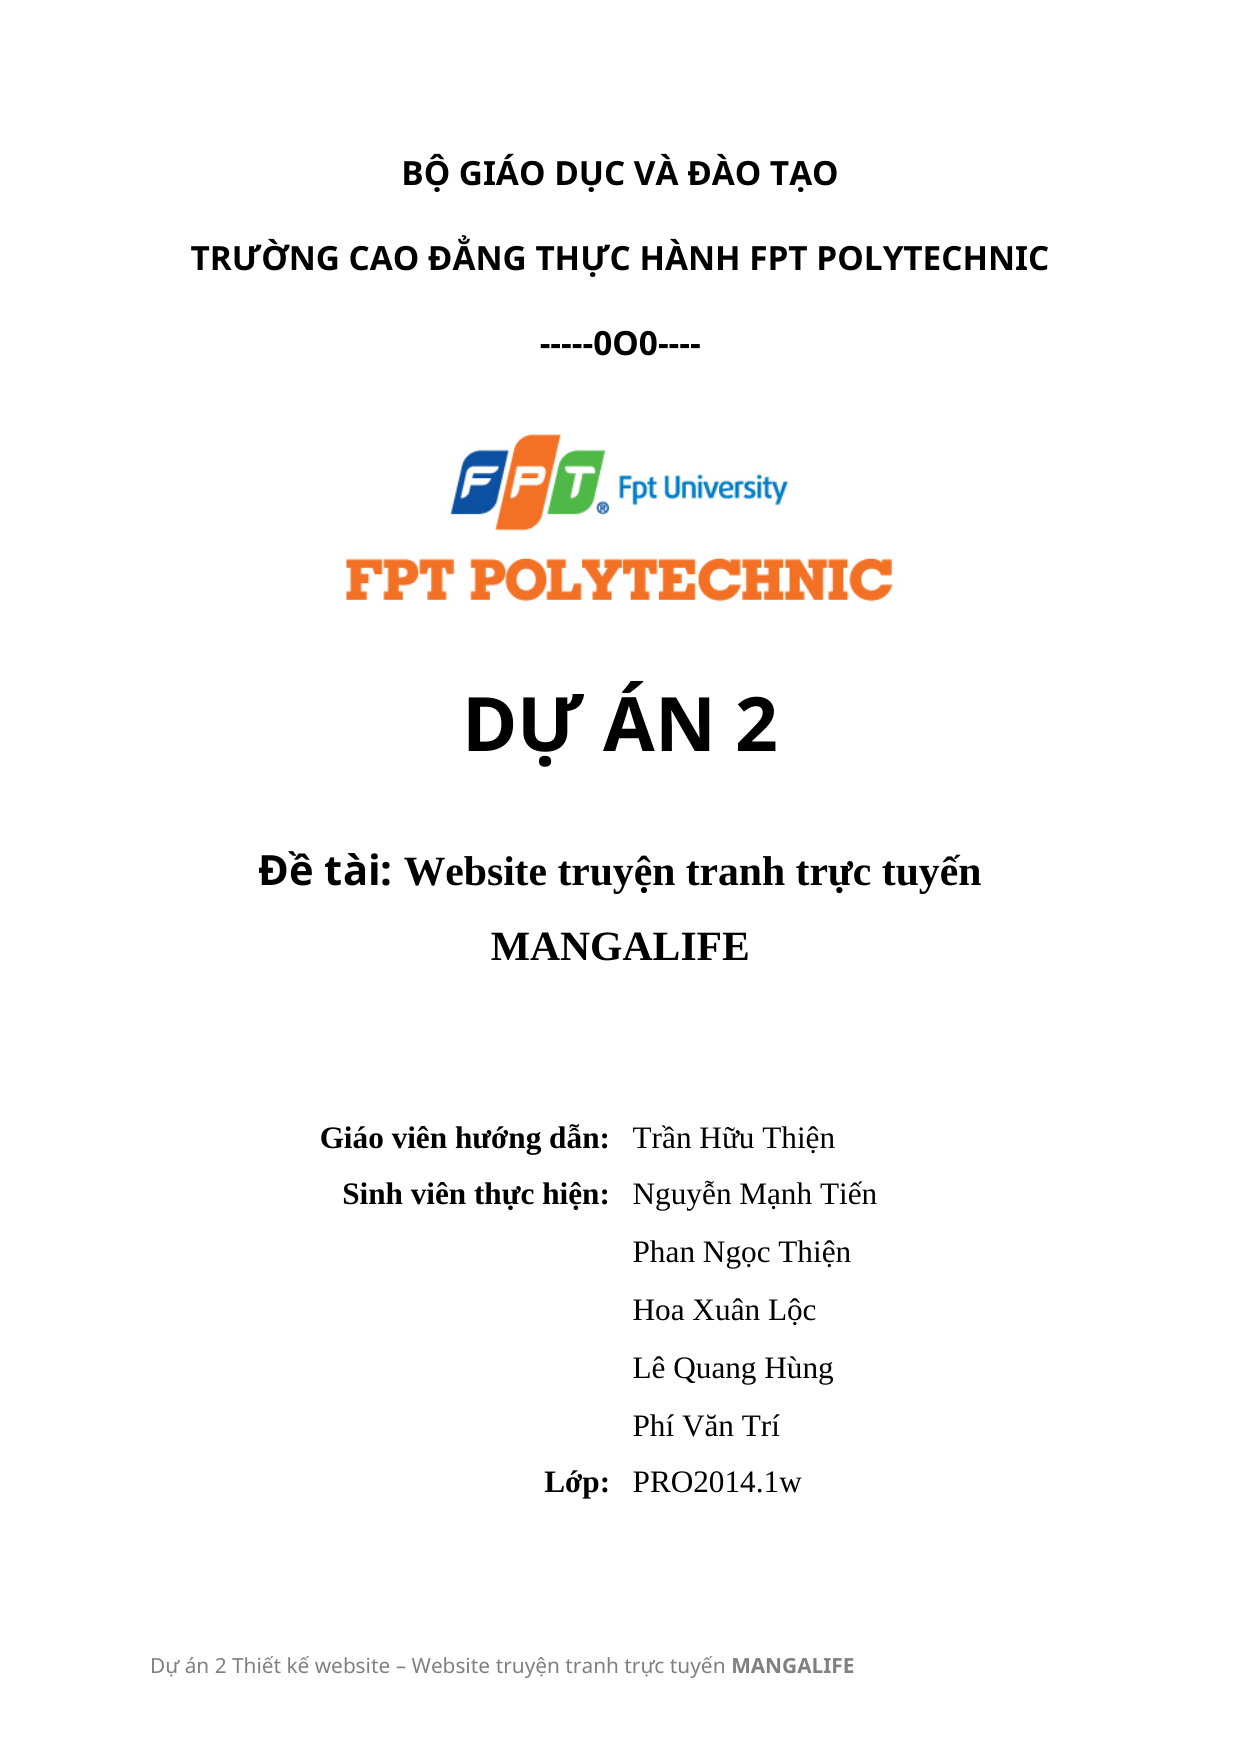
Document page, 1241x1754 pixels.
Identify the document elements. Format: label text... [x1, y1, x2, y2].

table_cell Nguyễn Mạnh Tiến Phan Ngọc Thiện Hoa Xuân Lộc Lê Quang Hùng Phí Văn Trí [621, 1175, 935, 1463]
text Đề tài: Website truyện tranh trực tuyến MANGALIFE [150, 841, 1090, 970]
table_header Trần Hữu Thiện [621, 1119, 935, 1175]
text -----0O0---- [150, 319, 1090, 365]
picture [257, 404, 983, 641]
text BỘ GIÁO DỤC VÀ ĐÀO TẠO [150, 150, 1090, 195]
text TRƯỜNG CAO ĐẲNG THỰC HÀNH FPT POLYTECHNIC [150, 235, 1090, 280]
table_cell Lớp: [305, 1464, 621, 1520]
table_cell Sinh viên thực hiện: [305, 1175, 621, 1463]
table_cell PRO2014.1w [621, 1464, 935, 1520]
table_header Giáo viên hướng dẫn: [305, 1119, 621, 1175]
text DỰ ÁN 2 [150, 671, 1090, 773]
